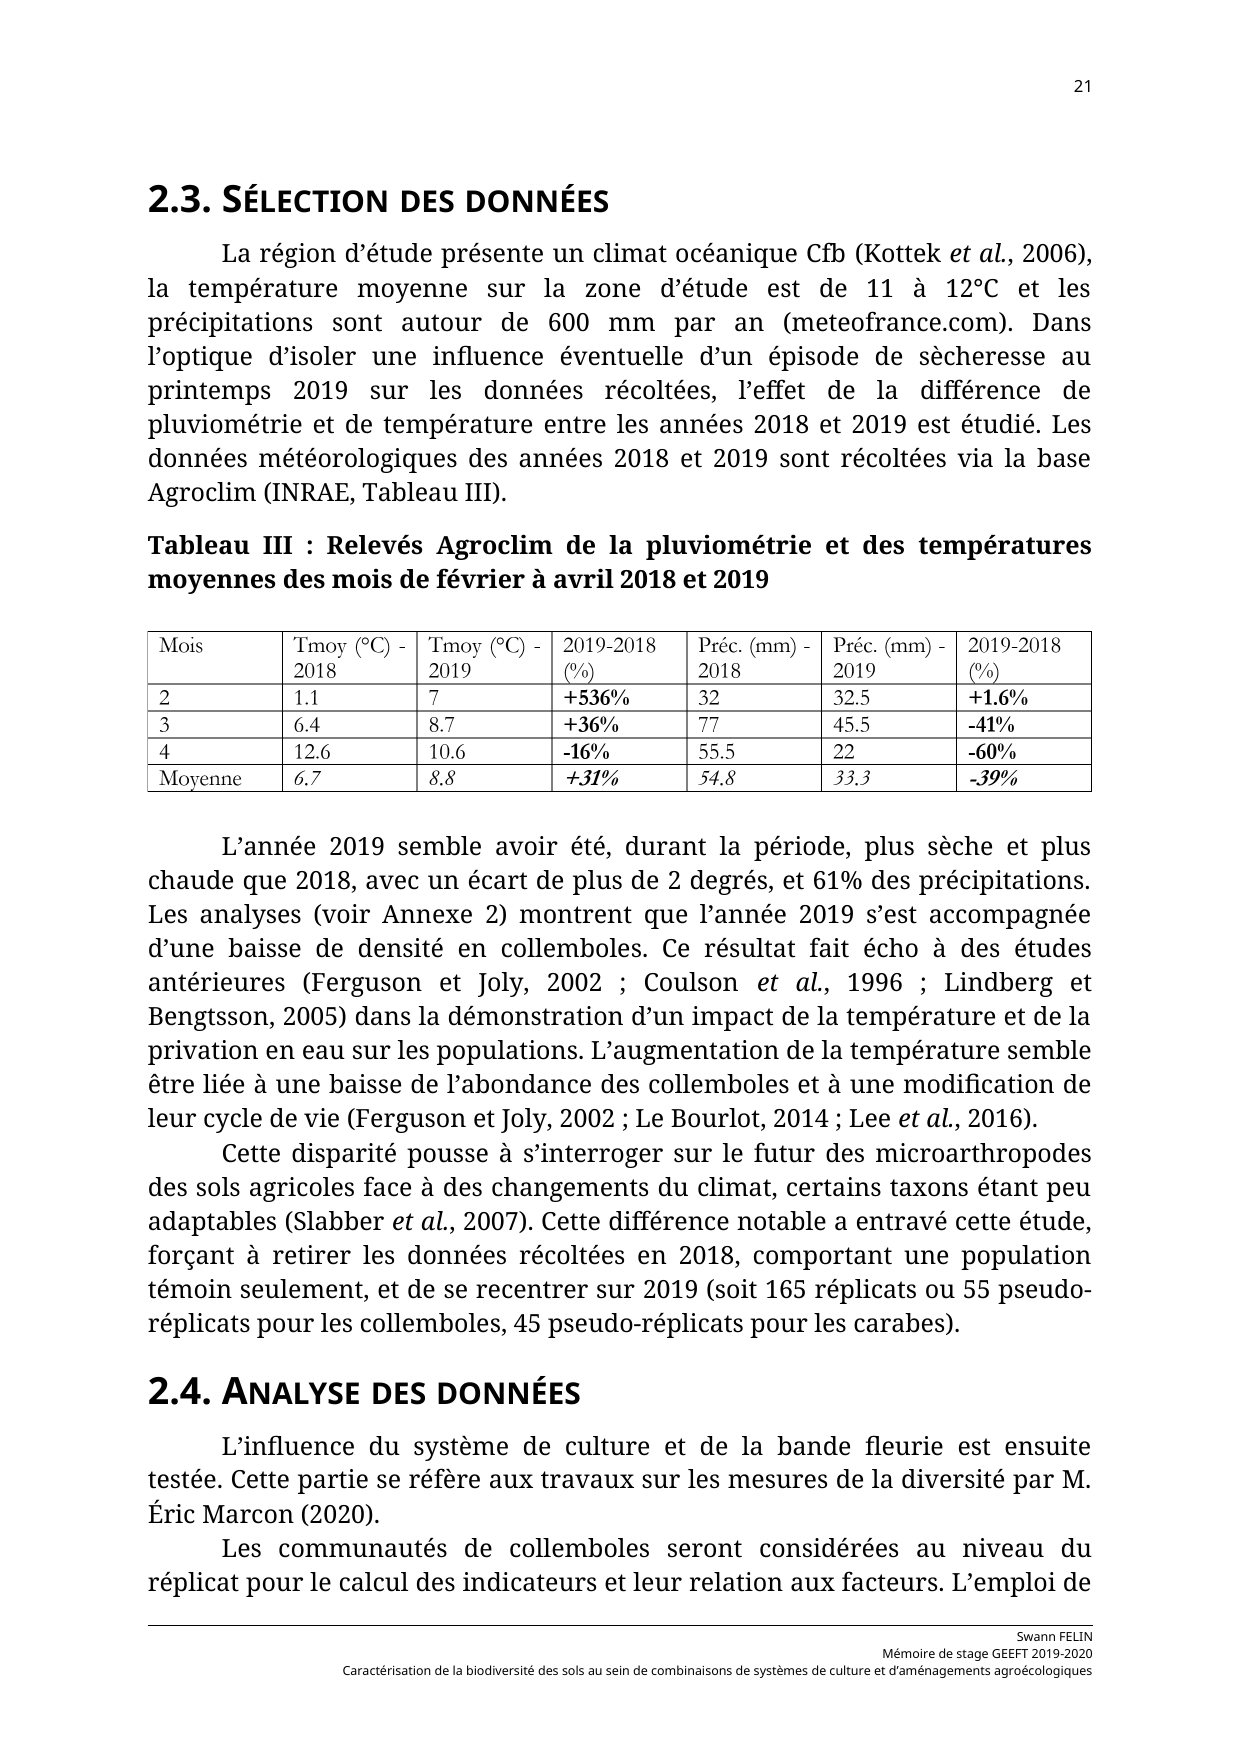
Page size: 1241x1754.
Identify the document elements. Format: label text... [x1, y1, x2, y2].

subtitle 2.3. Sélection des données [148, 173, 1093, 224]
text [148, 1530, 1093, 1598]
text Tableau III : Relevés Agroclim de la pluviométrie et des températures moyennes des mois de février à avril 2018 et 2019 [148, 527, 1093, 596]
text Cette disparité pousse à s’interroger sur le futur des microarthropodes des sols agricoles face à des changements du climat, certains taxons étant peu adaptables (Slabber et al., 2007). Cette différence notable a entravé cette étude, forçant à retirer les données récoltées en 2018, comportant une population témoin seulement, et de se recentrer sur 2019 (soit 165 réplicats ou 55 pseudo-réplicats pour les collemboles, 45 pseudo-réplicats pour les carabes). [148, 1135, 1093, 1339]
text L’influence du système de culture et de la bande fleurie est ensuite testée. Cette partie se réfère aux travaux sur les mesures de la diversité par M. Éric Marcon (2020). [148, 1428, 1093, 1530]
picture [147, 629, 1094, 795]
text La région d’étude présente un climat océanique Cfb (Kottek et al., 2006), la température moyenne sur la zone d’étude est de 11 à 12°C et les précipitations sont autour de 600 mm par an (meteofrance.com). Dans l’optique d’isoler une influence éventuelle d’un épisode de sècheresse au printemps 2019 sur les données récoltées, l’effet de la différence de pluviométrie et de température entre les années 2018 et 2019 est étudié. Les données météorologiques des années 2018 et 2019 sont récoltées via la base Agroclim (INRAE, Tableau III). [148, 236, 1093, 509]
text L’année 2019 semble avoir été, durant la période, plus sèche et plus chaude que 2018, avec un écart de plus de 2 degrés, et 61% des précipitations. Les analyses (voir Annexe 2) montrent que l’année 2019 s’est accompagnée d’une baisse de densité en collemboles. Ce résultat fait écho à des études antérieures (Ferguson et Joly, 2002 ; Coulson et al., 1996 ; Lindberg et Bengtsson, 2005) dans la démonstration d’un impact de la température et de la privation en eau sur les populations. L’augmentation de la température semble être liée à une baisse de l’abondance des collemboles et à une modification de leur cycle de vie (Ferguson et Joly, 2002 ; Le Bourlot, 2014 ; Lee et al., 2016). [148, 829, 1093, 1135]
subtitle 2.4. Analyse des données [148, 1364, 1093, 1416]
